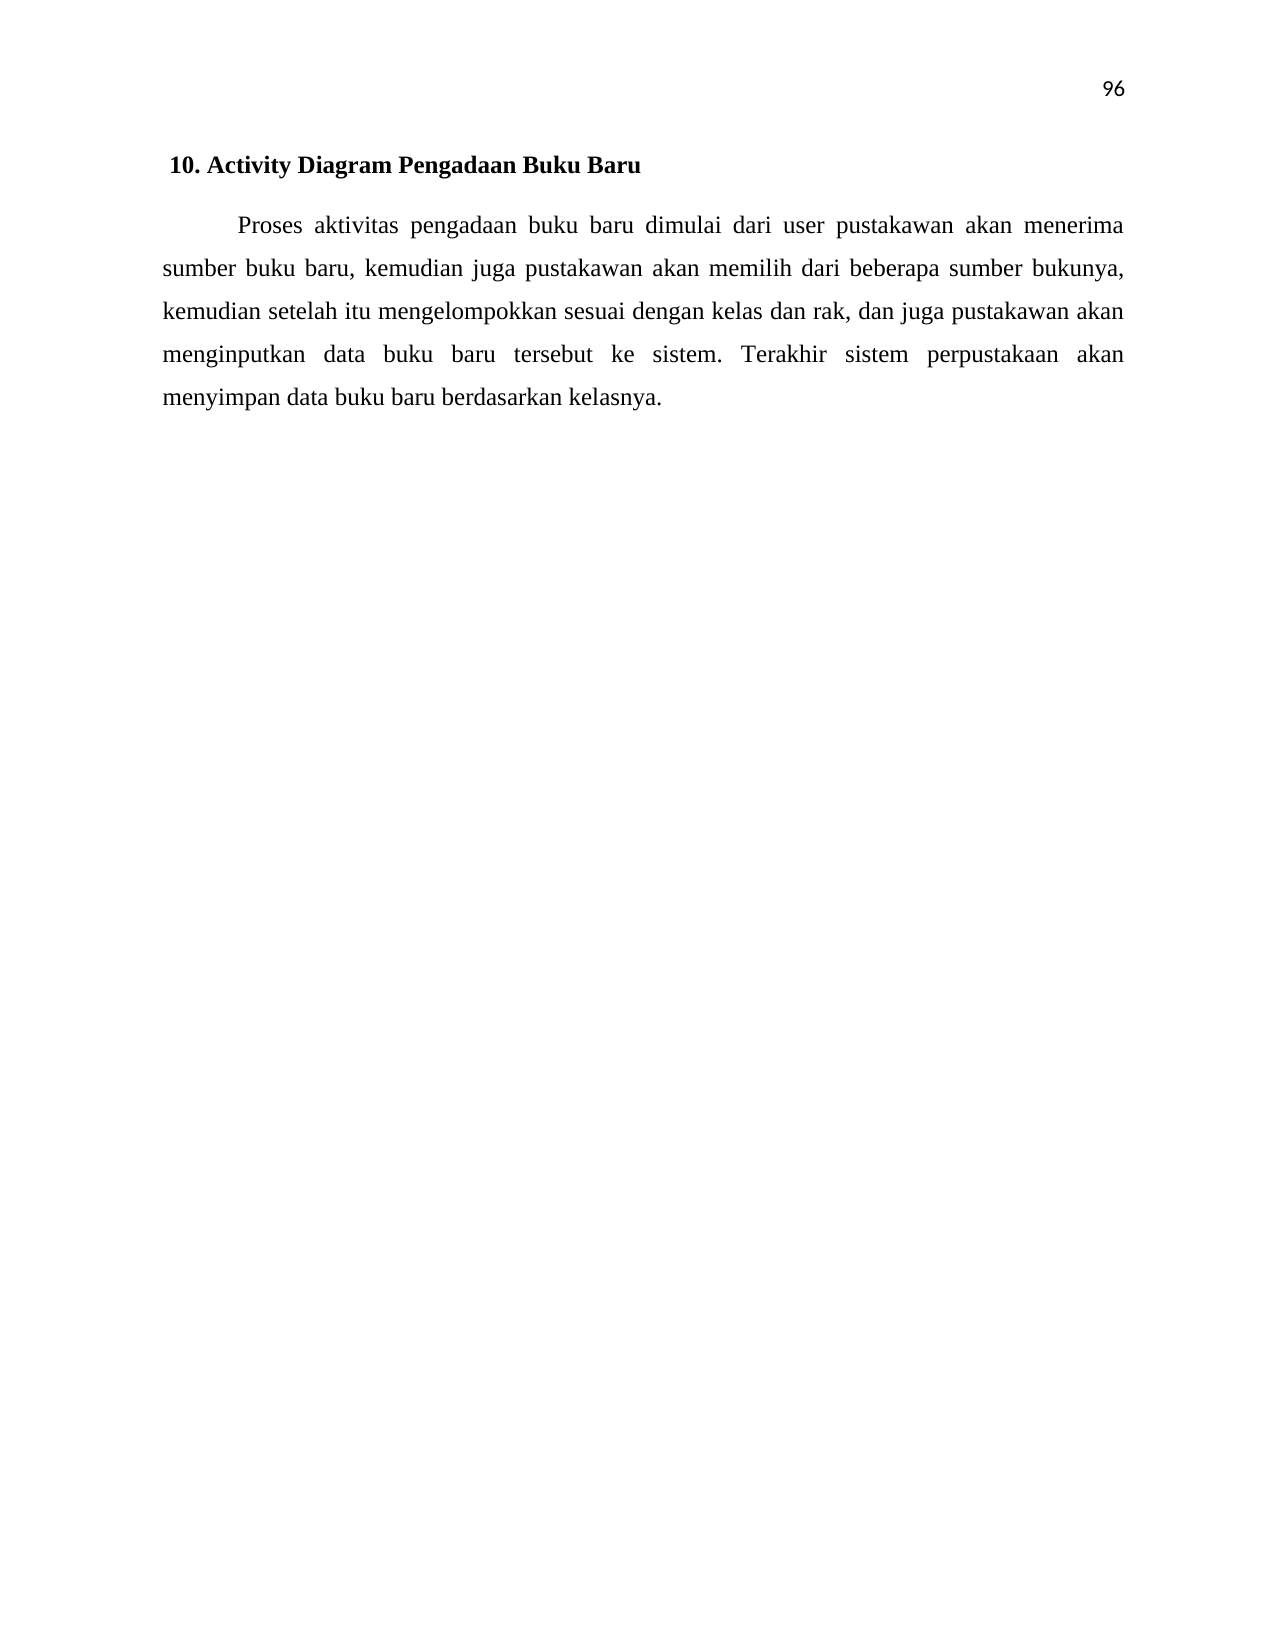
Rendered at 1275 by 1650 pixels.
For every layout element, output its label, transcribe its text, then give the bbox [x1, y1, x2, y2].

text Proses aktivitas pengadaan buku baru dimulai dari user pustakawan akan menerima sumber buku baru, kemudian juga pustakawan akan memilih dari beberapa sumber bukunya, kemudian setelah itu mengelompokkan sesuai dengan kelas dan rak, dan juga pustakawan akan menginputkan data buku baru tersebut ke sistem. Terakhir sistem perpustakaan akan menyimpan data buku baru berdasarkan kelasnya. [162, 210, 1125, 411]
list Activity Diagram Pengadaan Buku Baru [169, 150, 1125, 179]
